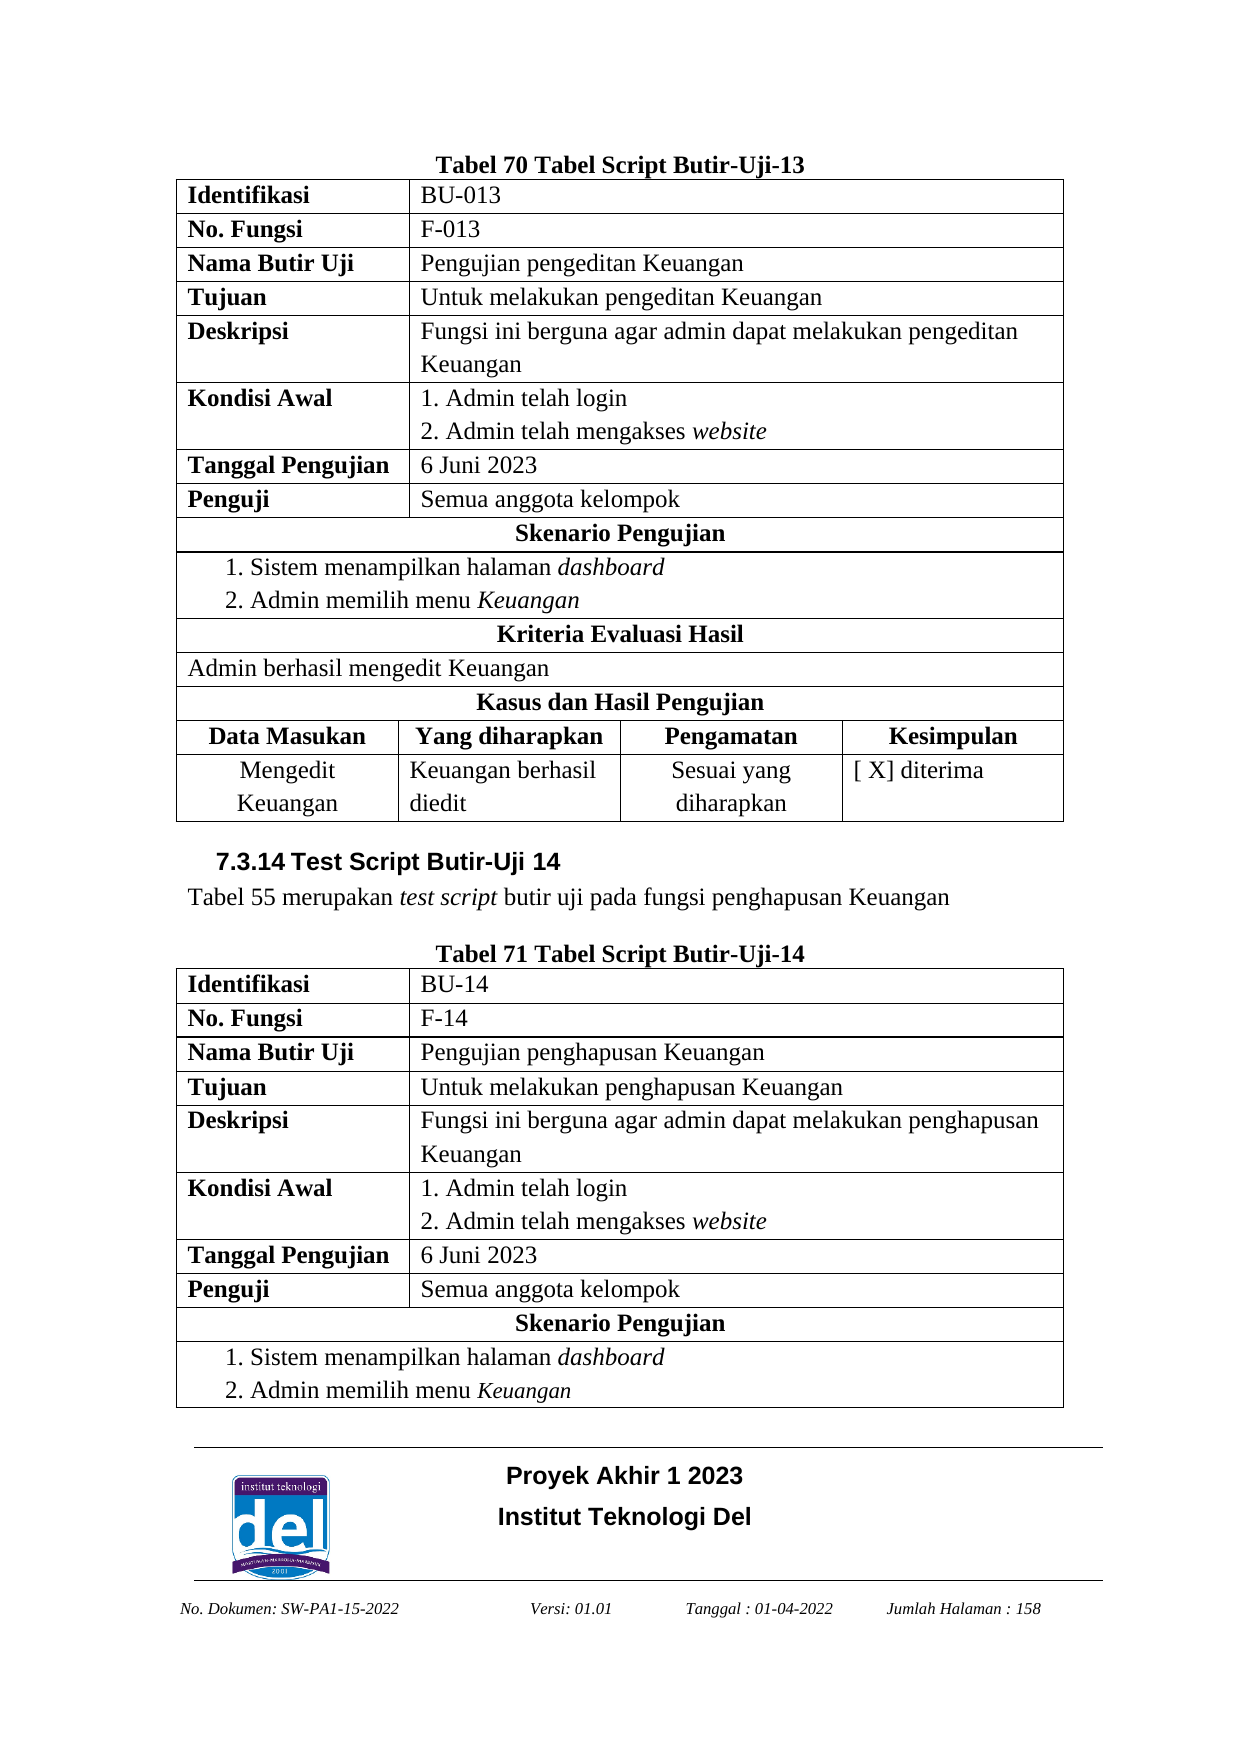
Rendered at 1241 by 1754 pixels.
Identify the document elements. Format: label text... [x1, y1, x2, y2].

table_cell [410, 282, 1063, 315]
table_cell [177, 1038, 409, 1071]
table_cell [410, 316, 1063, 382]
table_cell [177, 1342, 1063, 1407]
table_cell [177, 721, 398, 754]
text Tabel 55 merupakan test script butir uji pada fungsi penghapusan Keuangan [187, 882, 1053, 911]
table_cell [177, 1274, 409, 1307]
subtitle Test Script Butir-Uji 14 [216, 847, 1053, 876]
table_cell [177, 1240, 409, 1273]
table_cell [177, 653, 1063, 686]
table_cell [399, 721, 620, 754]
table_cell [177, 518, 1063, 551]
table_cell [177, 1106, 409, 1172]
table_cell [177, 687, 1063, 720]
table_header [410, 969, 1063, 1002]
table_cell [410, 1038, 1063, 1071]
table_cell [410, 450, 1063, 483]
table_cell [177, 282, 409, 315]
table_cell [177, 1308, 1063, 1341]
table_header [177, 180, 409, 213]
picture [226, 1473, 332, 1580]
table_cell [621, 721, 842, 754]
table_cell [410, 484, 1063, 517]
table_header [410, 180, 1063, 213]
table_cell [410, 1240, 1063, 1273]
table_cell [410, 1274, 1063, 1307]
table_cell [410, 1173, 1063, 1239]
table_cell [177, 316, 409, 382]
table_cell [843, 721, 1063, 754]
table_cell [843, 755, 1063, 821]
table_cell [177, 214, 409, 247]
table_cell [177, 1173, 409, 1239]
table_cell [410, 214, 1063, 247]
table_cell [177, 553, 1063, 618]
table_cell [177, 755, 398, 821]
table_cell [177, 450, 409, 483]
text Tabel 70 Tabel Script Butir-Uji-13 [187, 150, 1053, 179]
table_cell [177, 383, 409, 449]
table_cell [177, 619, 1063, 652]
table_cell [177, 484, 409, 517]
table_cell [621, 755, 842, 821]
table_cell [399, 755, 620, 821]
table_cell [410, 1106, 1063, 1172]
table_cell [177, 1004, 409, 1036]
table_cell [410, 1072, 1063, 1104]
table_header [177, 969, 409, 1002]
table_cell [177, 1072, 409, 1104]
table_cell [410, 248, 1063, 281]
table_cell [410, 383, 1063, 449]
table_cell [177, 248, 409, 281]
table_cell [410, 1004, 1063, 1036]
text Tabel 71 Tabel Script Butir-Uji-14 [187, 939, 1053, 968]
